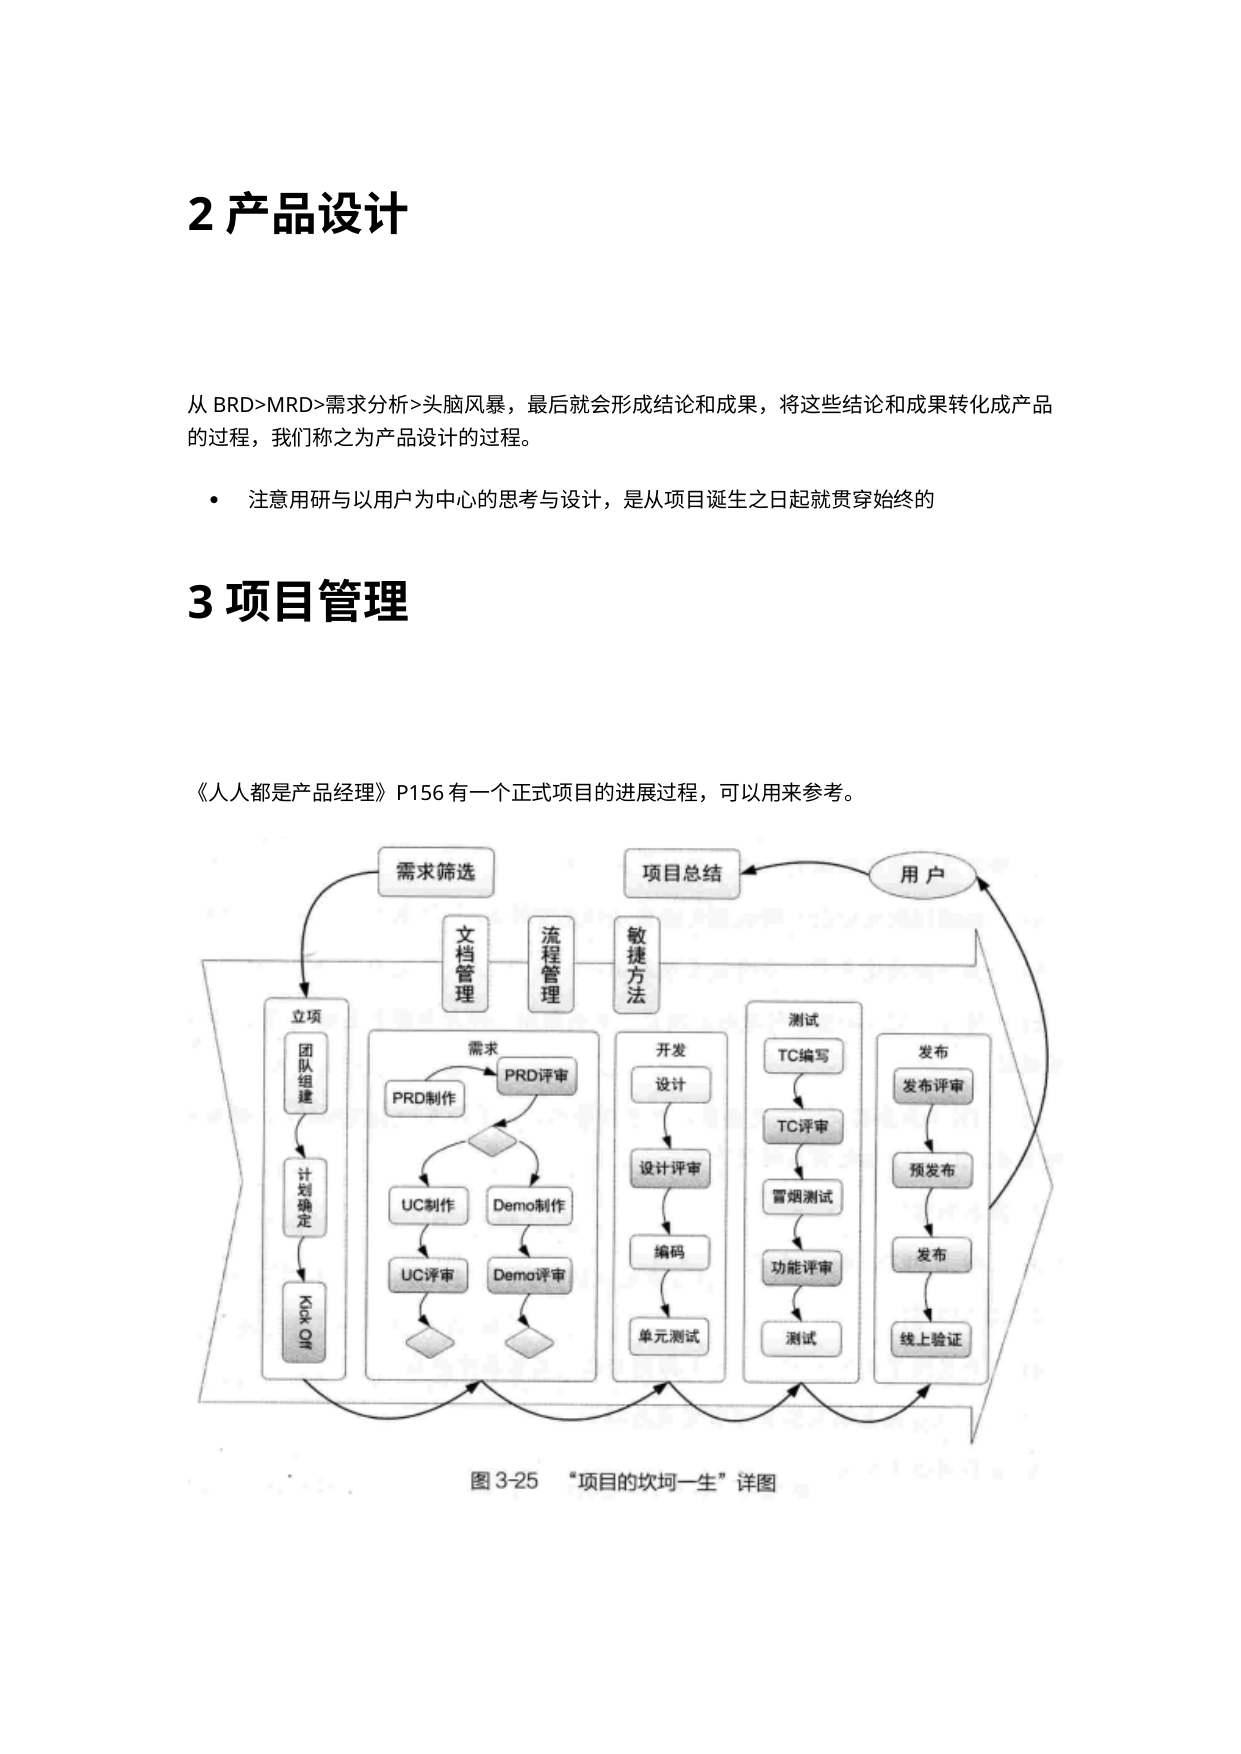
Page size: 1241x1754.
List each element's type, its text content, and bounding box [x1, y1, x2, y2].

text 从BRD>MRD>需求分析>头脑风暴，最后就会形成结论和成果，将这些结论和成果转化成产品的过程，我们称之为产品设计的过程。 [187, 388, 1053, 453]
text 产品设计 [187, 162, 1053, 259]
picture [187, 837, 1063, 1500]
text 项目管理 [187, 550, 1053, 647]
list 注意用研与以用户为中心的思考与设计，是从项目诞生之日起就贯穿始终的 [210, 482, 1053, 514]
text 《人人都是产品经理》P156有一个正式项目的进展过程，可以用来参考。 [187, 775, 1053, 808]
